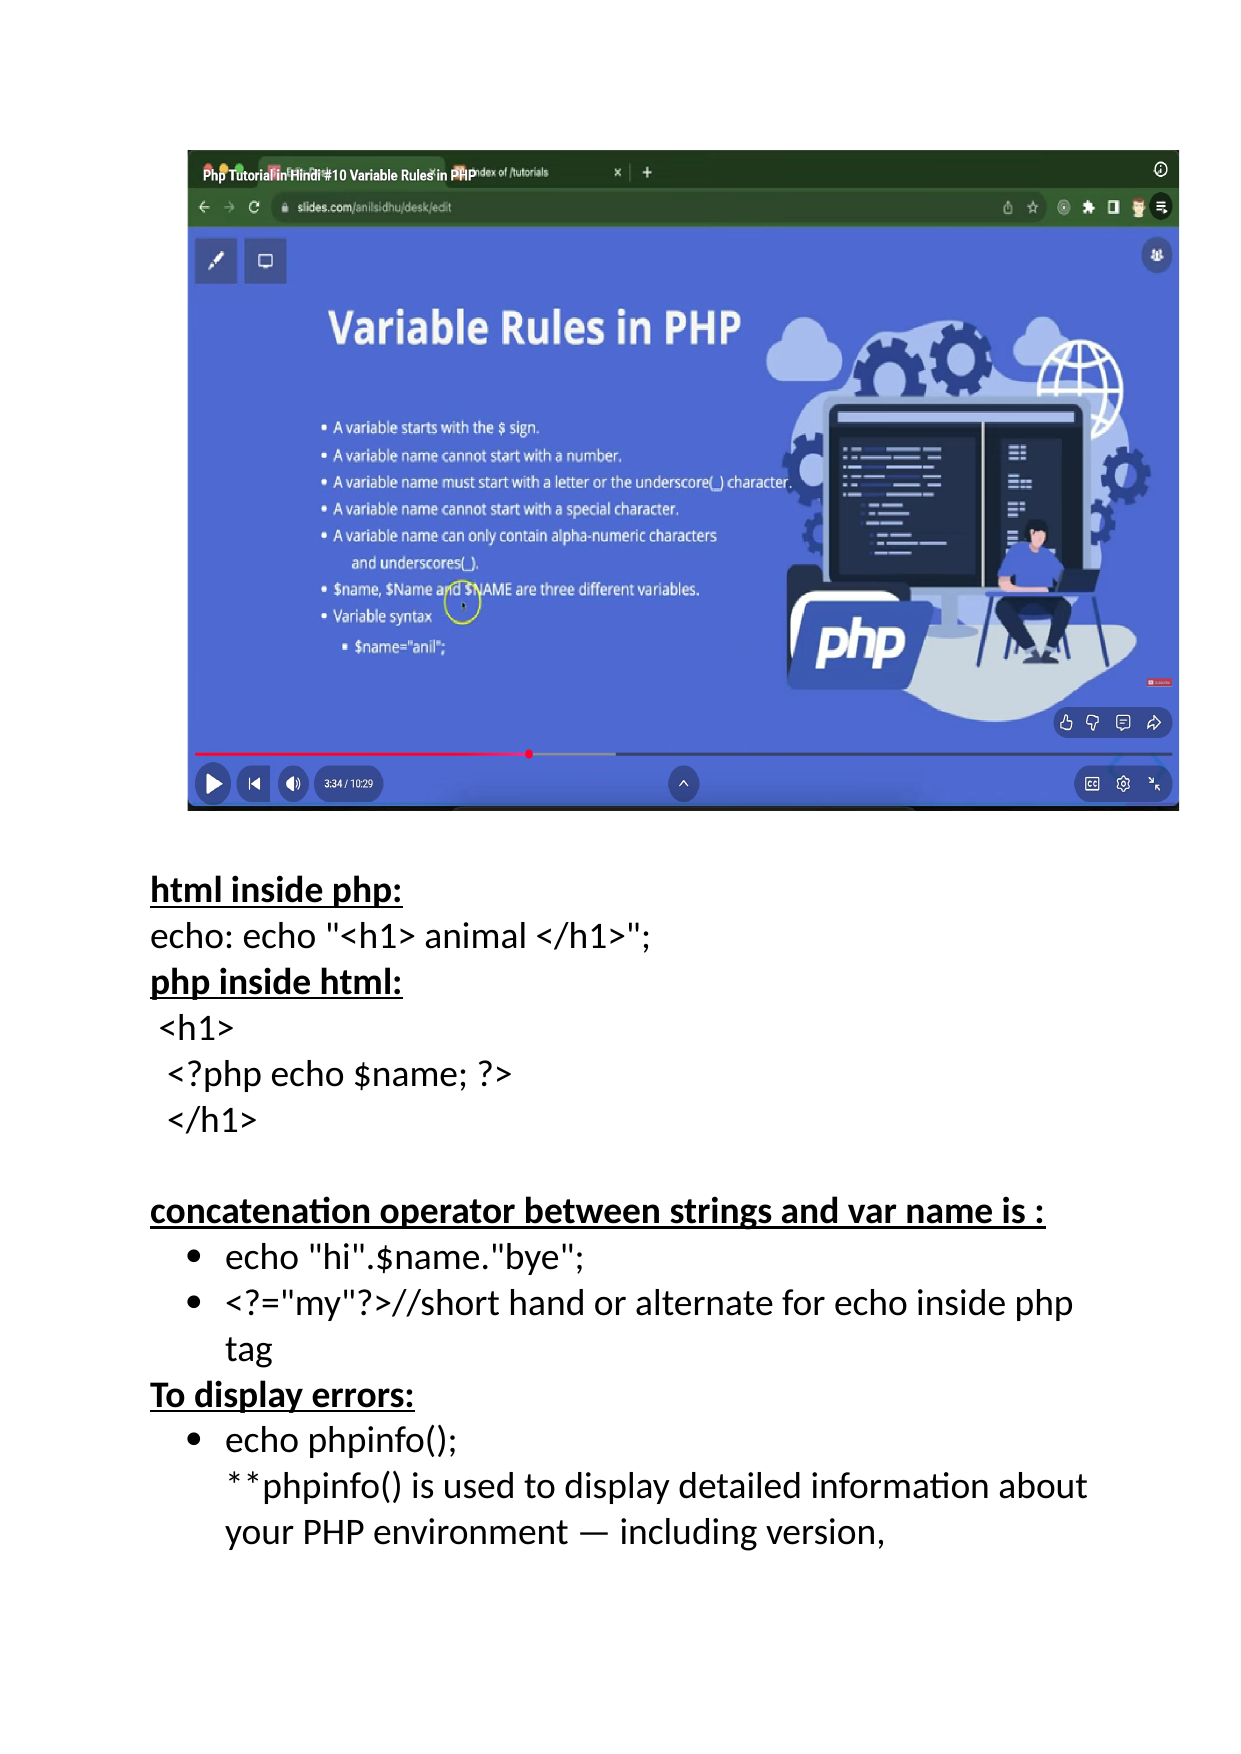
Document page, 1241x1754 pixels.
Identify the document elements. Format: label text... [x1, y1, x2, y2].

text <h1> [150, 1004, 1090, 1050]
list <?="my"?>//short hand or alternate for echo inside php tag [187, 1279, 1090, 1371]
picture [187, 150, 1180, 811]
text </h1> [150, 1096, 1090, 1141]
text html inside php: [150, 866, 1090, 912]
text concatenation operator between strings and var name is : [150, 1187, 1090, 1233]
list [225, 1462, 1090, 1554]
list echo "hi".$name."bye"; [187, 1233, 1090, 1279]
text To display errors: [150, 1371, 1090, 1416]
text <?php echo $name; ?> [150, 1050, 1090, 1096]
text echo: echo "<h1> animal </h1>"; [150, 912, 1090, 958]
list echo phpinfo(); [187, 1416, 1090, 1462]
text php inside html: [150, 958, 1090, 1004]
